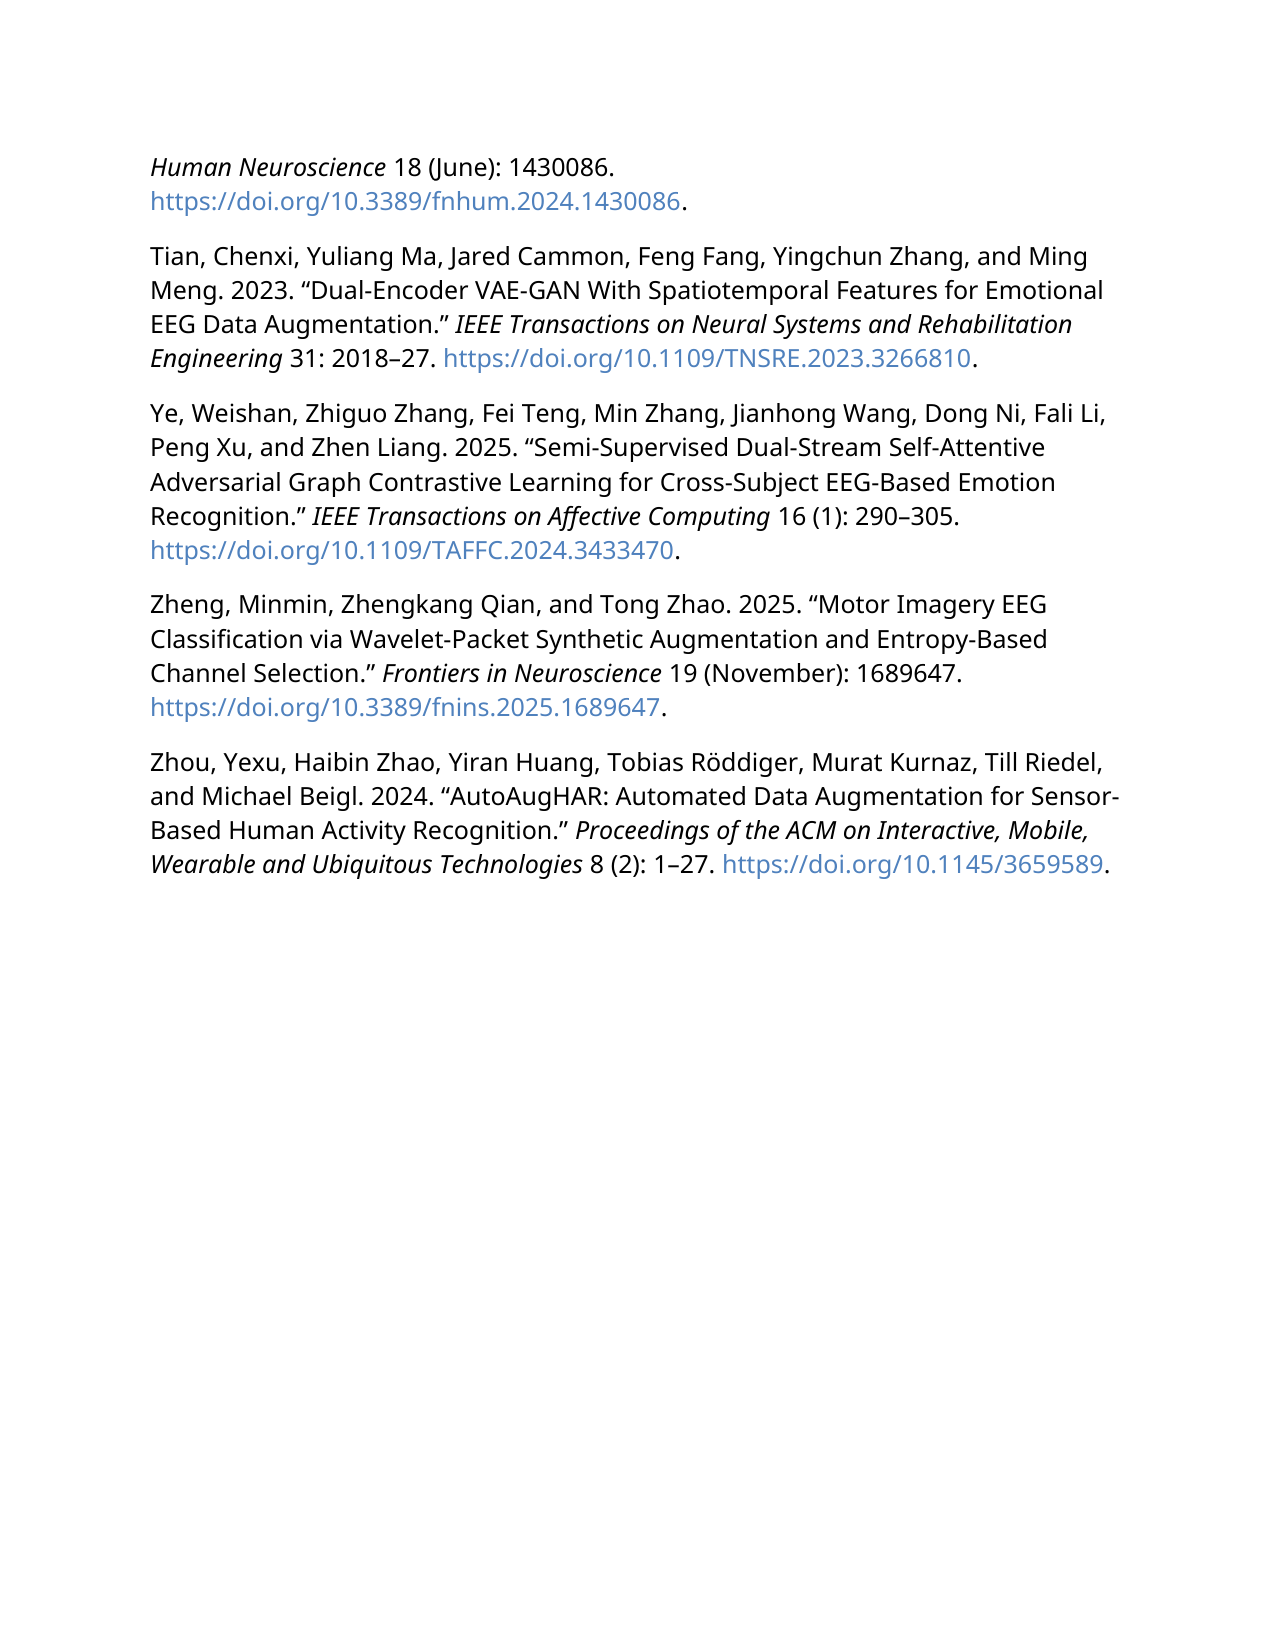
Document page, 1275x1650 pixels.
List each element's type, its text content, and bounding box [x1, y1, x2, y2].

text Ye, Weishan, Zhiguo Zhang, Fei Teng, Min Zhang, Jianhong Wang, Dong Ni, Fali Li, Peng Xu, and Zhen Liang. 2025. “Semi-Supervised Dual-Stream Self-Attentive Adversarial Graph Contrastive Learning for Cross-Subject EEG-Based Emotion Recognition.” IEEE Transactions on Affective Computing 16 (1): 290–305. https://doi.org/10.1109/TAFFC.2024.3433470. [150, 396, 1125, 566]
text Tian, Chenxi, Yuliang Ma, Jared Cammon, Feng Fang, Yingchun Zhang, and Ming Meng. 2023. “Dual-Encoder VAE-GAN With Spatiotemporal Features for Emotional EEG Data Augmentation.” IEEE Transactions on Neural Systems and Rehabilitation Engineering 31: 2018–27. https://doi.org/10.1109/TNSRE.2023.3266810. [150, 239, 1125, 375]
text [150, 150, 1125, 218]
text Zhou, Yexu, Haibin Zhao, Yiran Huang, Tobias Röddiger, Murat Kurnaz, Till Riedel, and Michael Beigl. 2024. “AutoAugHAR: Automated Data Augmentation for Sensor-Based Human Activity Recognition.” Proceedings of the ACM on Interactive, Mobile, Wearable and Ubiquitous Technologies 8 (2): 1–27. https://doi.org/10.1145/3659589. [150, 744, 1125, 881]
text Zheng, Minmin, Zhengkang Qian, and Tong Zhao. 2025. “Motor Imagery EEG Classification via Wavelet-Packet Synthetic Augmentation and Entropy-Based Channel Selection.” Frontiers in Neuroscience 19 (November): 1689647. https://doi.org/10.3389/fnins.2025.1689647. [150, 587, 1125, 723]
